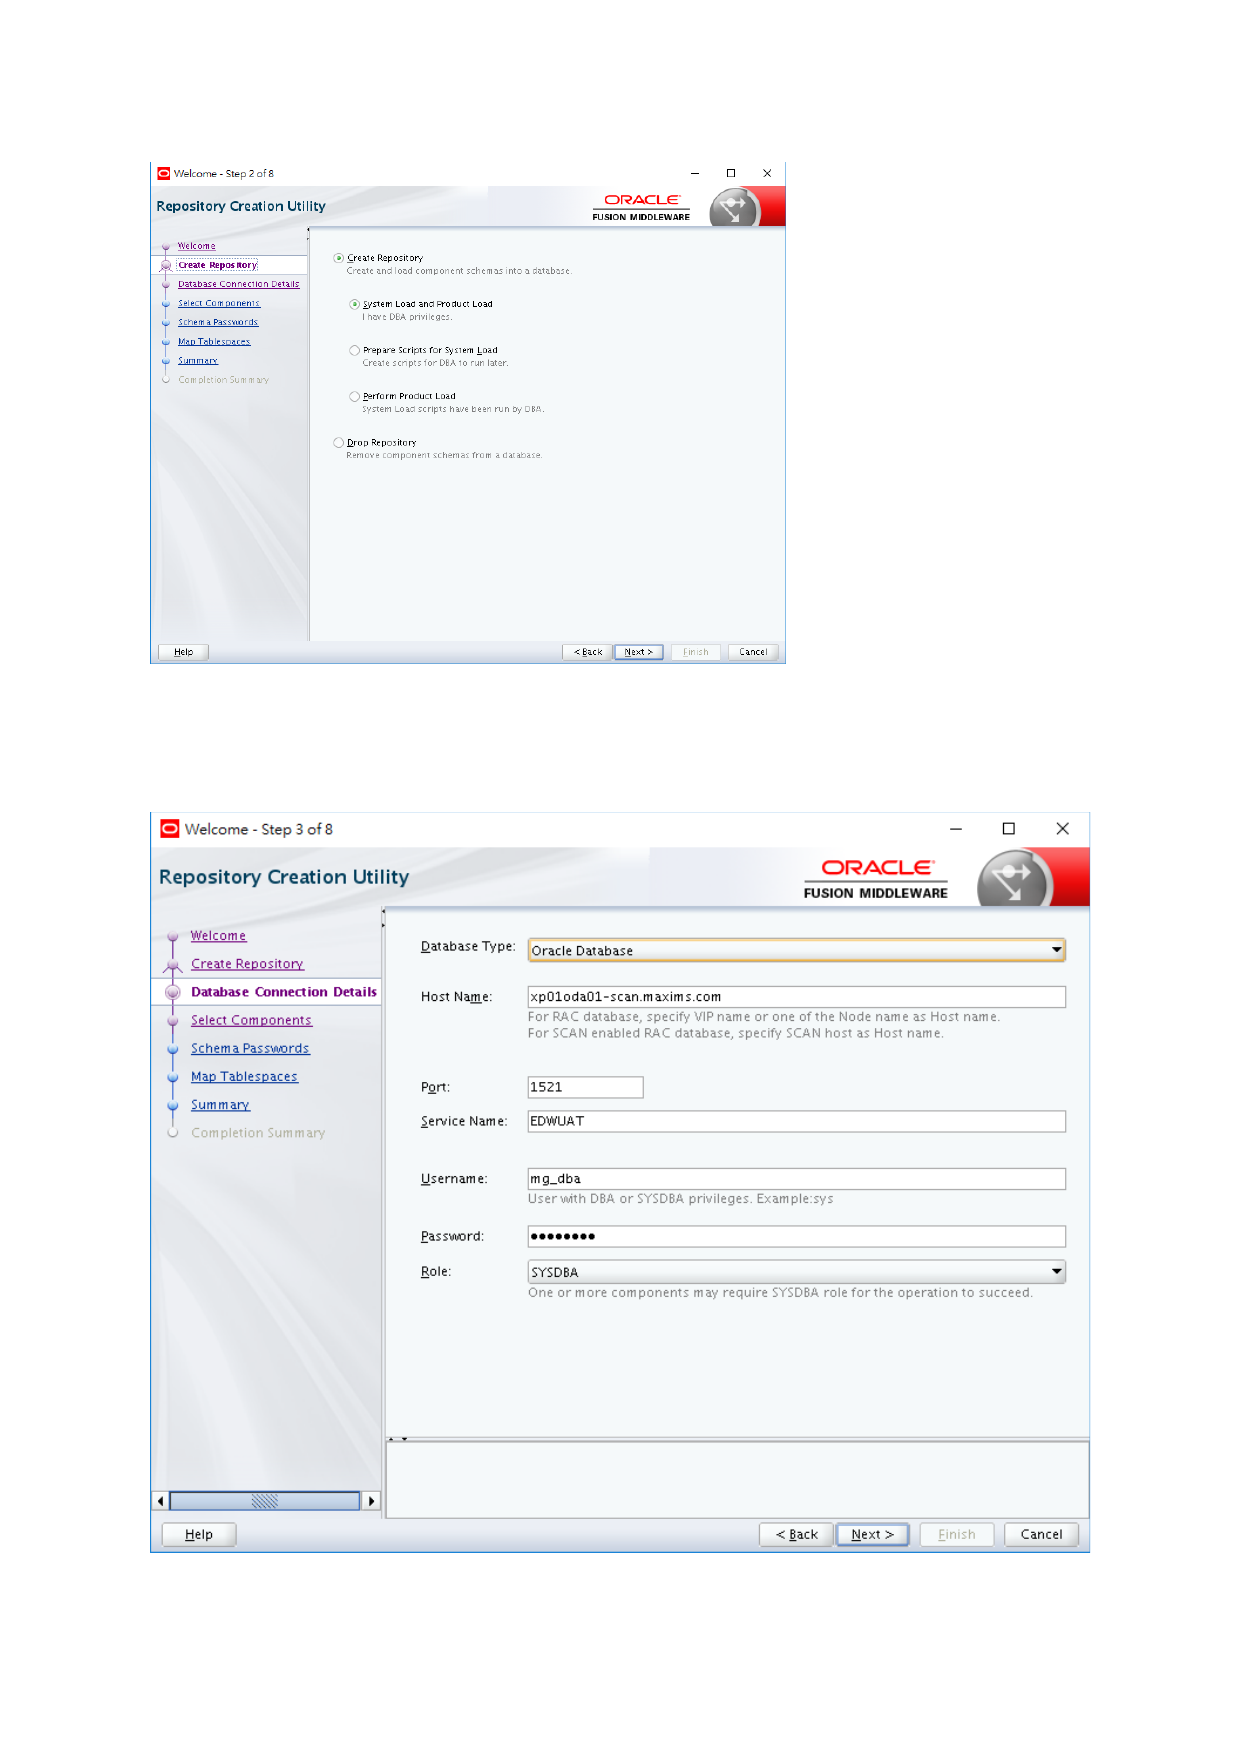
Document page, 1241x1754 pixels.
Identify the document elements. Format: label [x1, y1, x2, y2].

picture [150, 812, 1091, 1553]
picture [150, 162, 786, 664]
